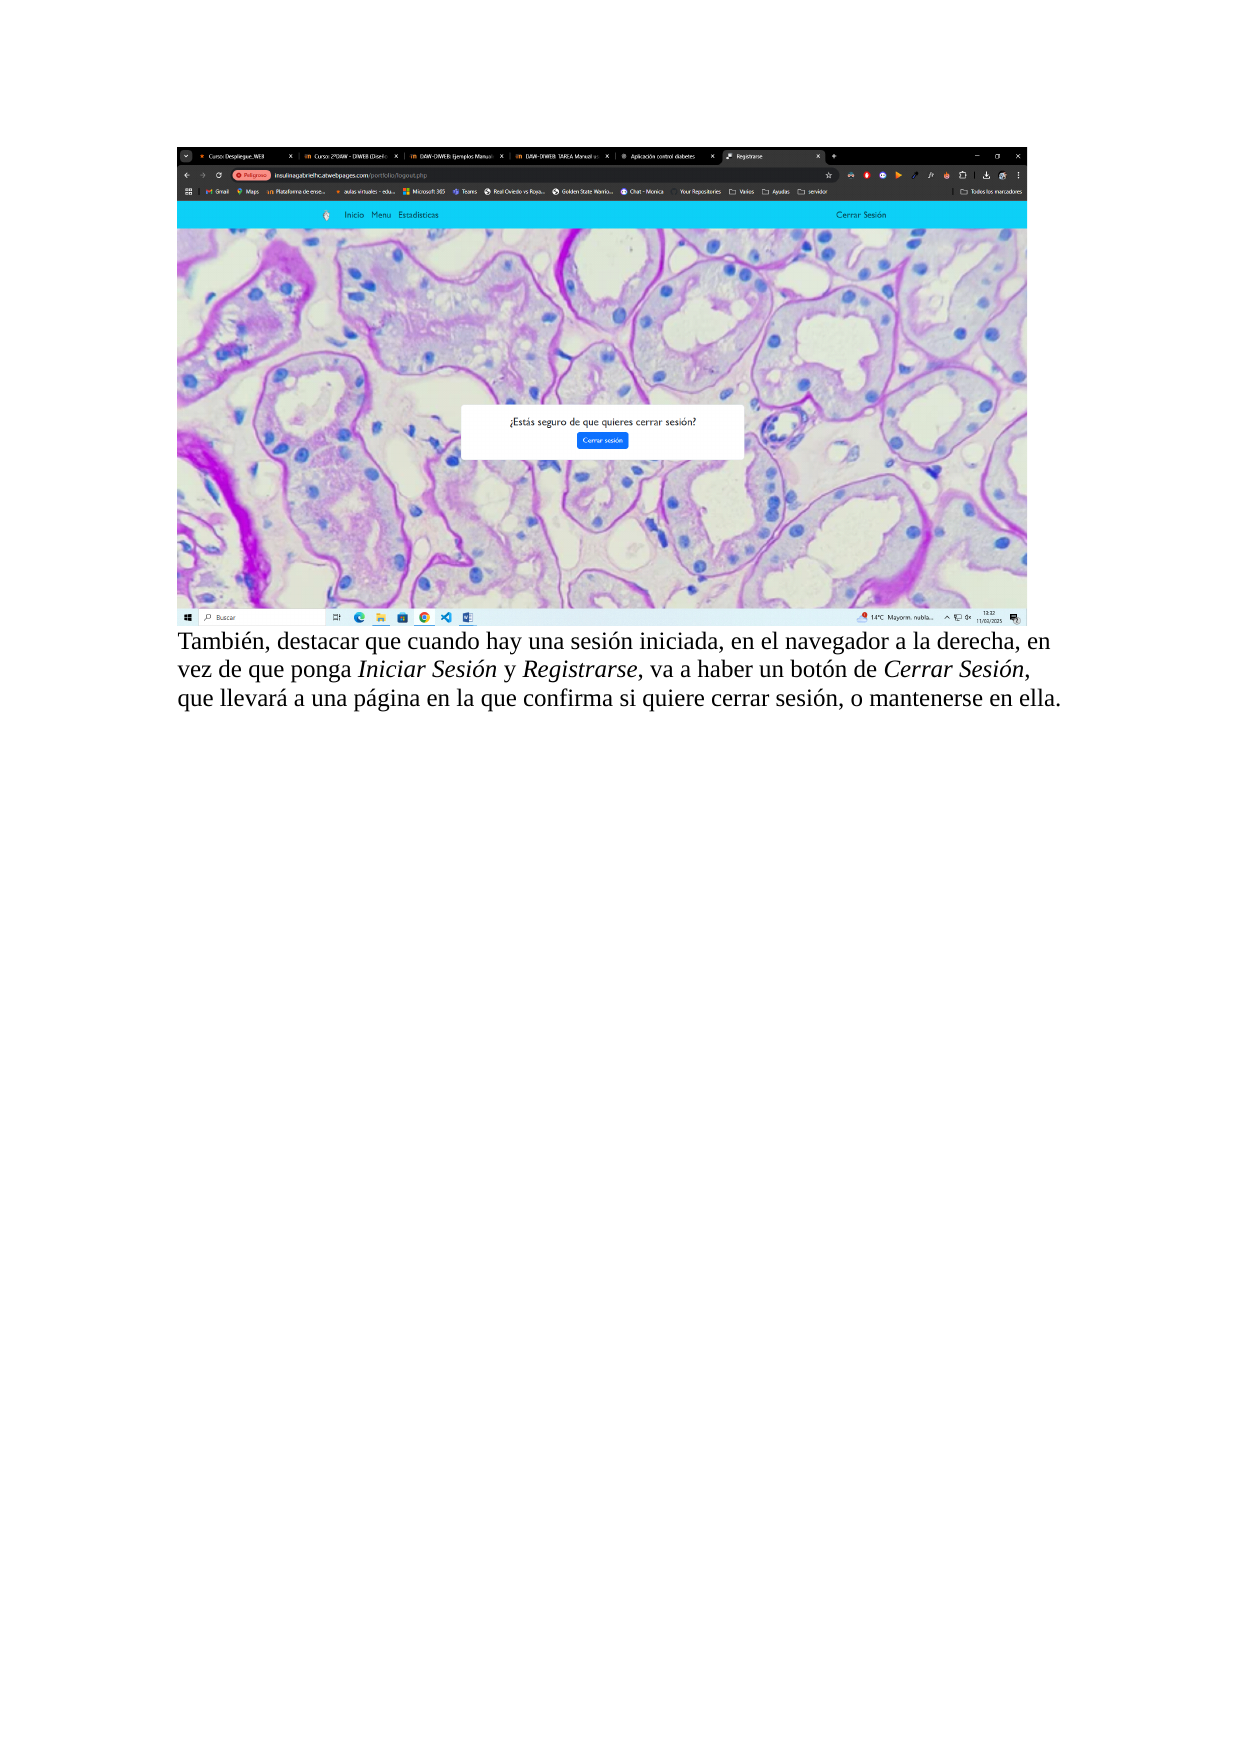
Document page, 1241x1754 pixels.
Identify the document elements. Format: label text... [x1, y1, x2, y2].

text También, destacar que cuando hay una sesión iniciada, en el navegador a la derecha, en vez de que ponga Iniciar Sesión y Registrarse, va a haber un botón de Cerrar Sesión, que llevará a una página en la que confirma si quiere cerrar sesión, o mantenerse en ella. [177, 626, 1063, 712]
picture [177, 147, 1028, 626]
